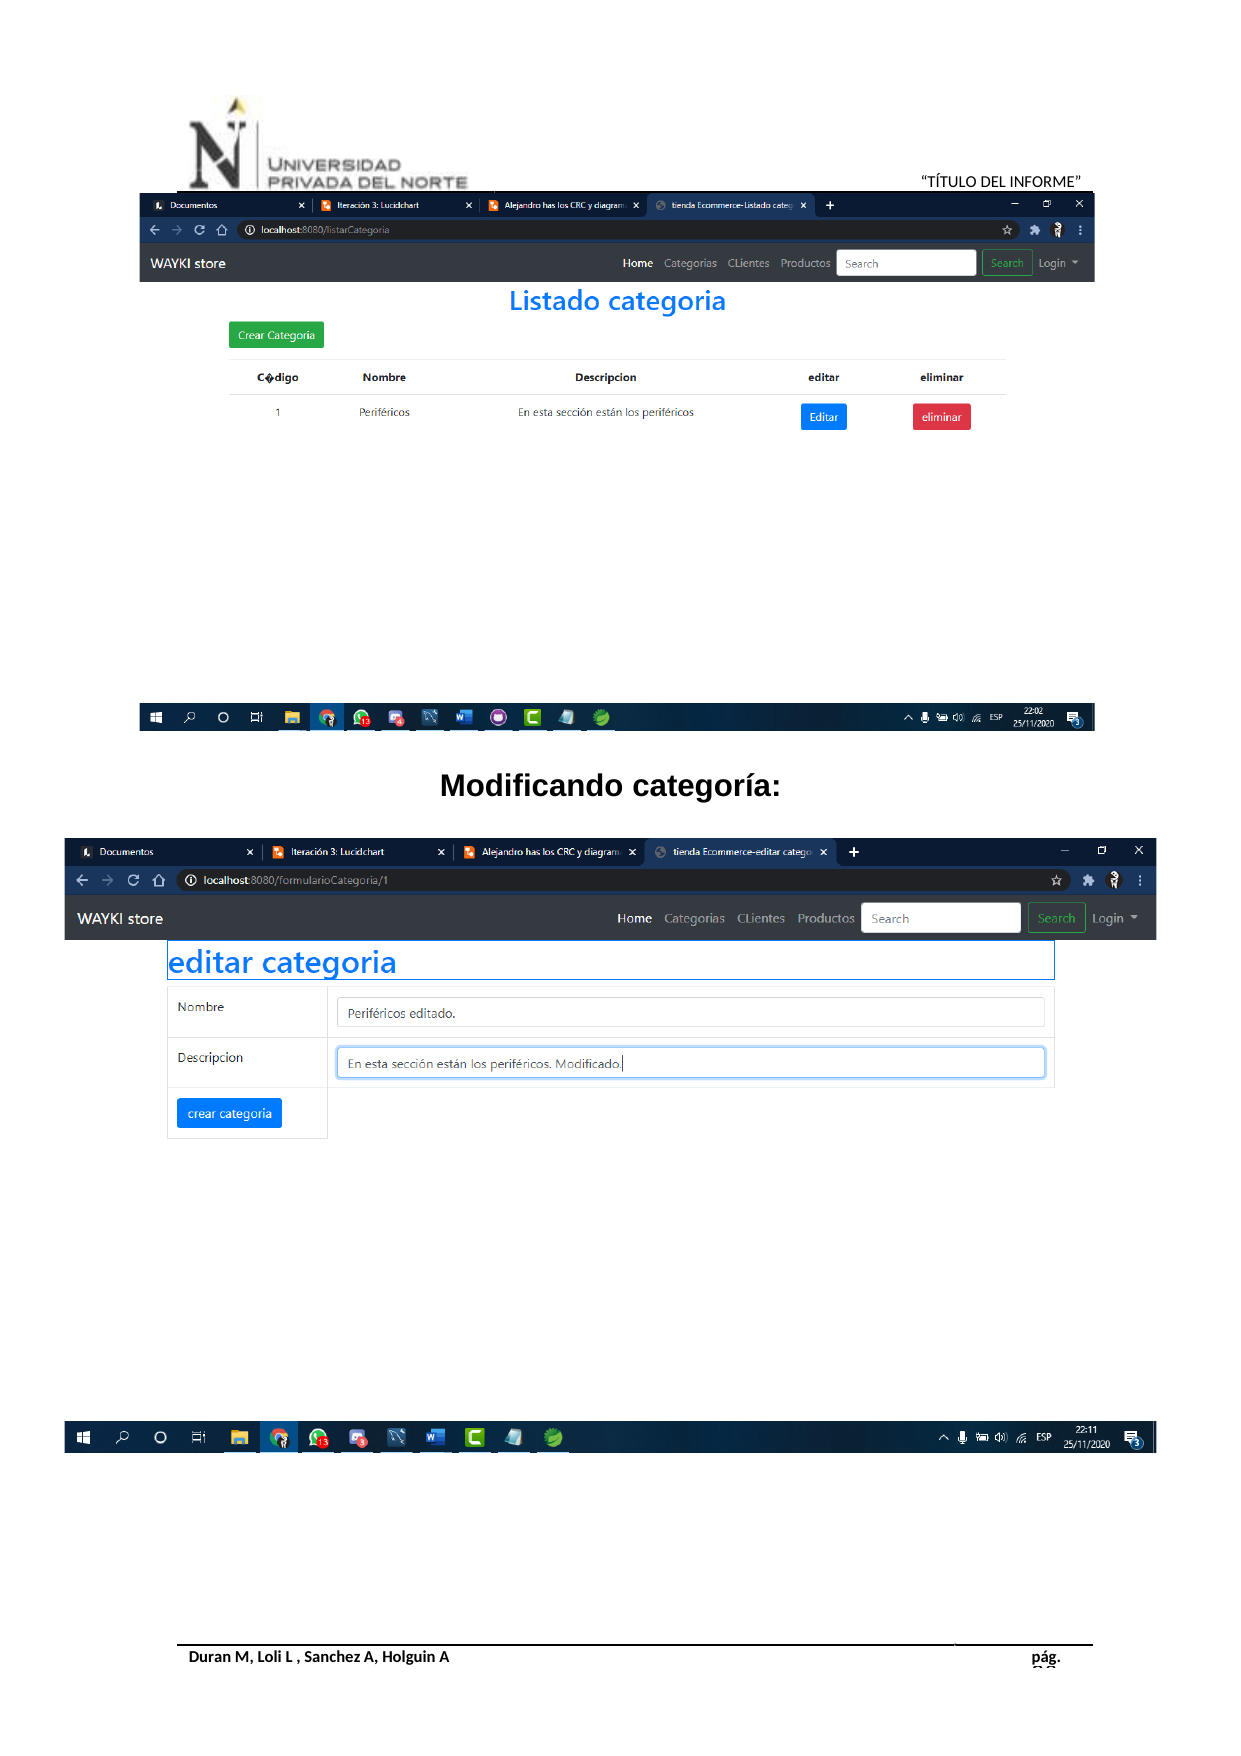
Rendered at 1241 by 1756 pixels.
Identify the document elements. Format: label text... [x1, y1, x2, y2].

picture [64, 838, 1157, 1453]
picture [188, 95, 469, 191]
text Modificando categoría: [364, 767, 1180, 802]
picture [139, 193, 1095, 731]
